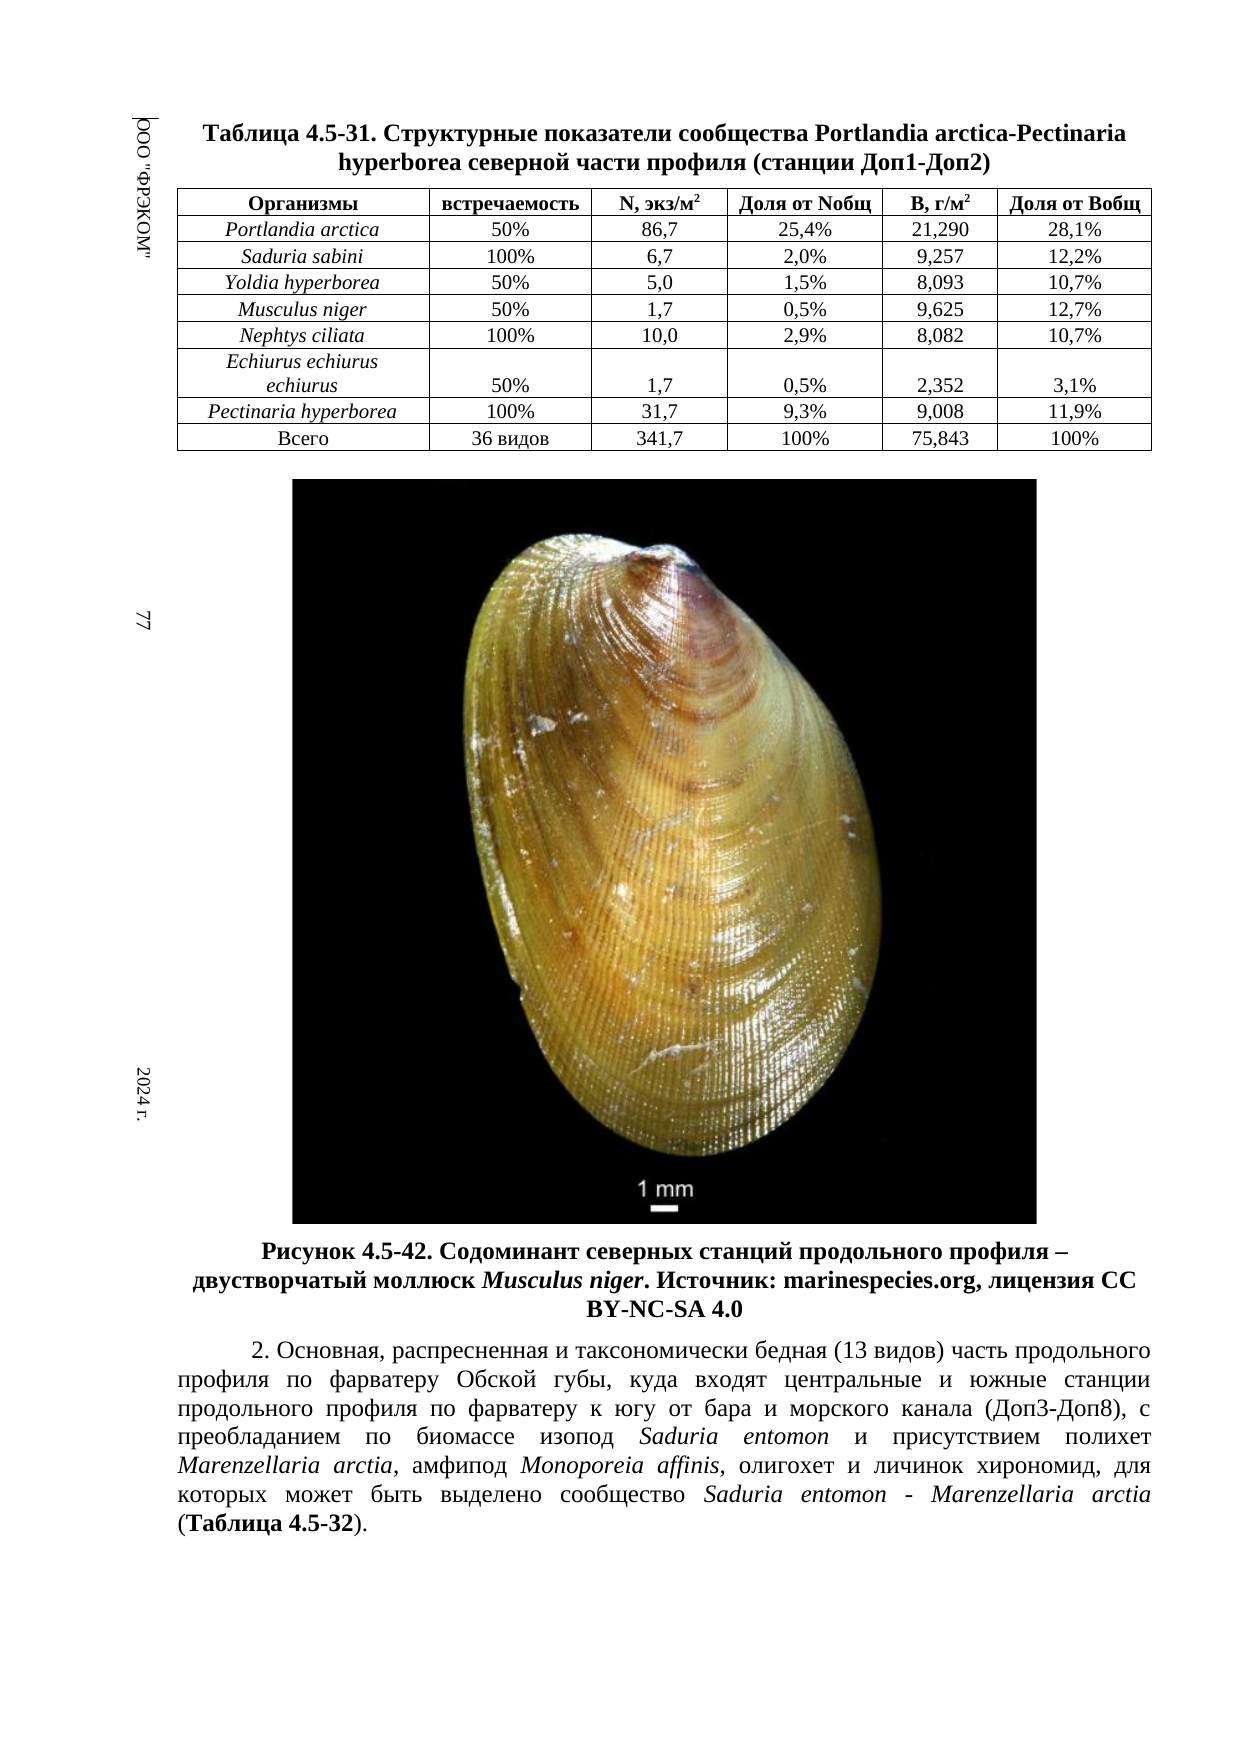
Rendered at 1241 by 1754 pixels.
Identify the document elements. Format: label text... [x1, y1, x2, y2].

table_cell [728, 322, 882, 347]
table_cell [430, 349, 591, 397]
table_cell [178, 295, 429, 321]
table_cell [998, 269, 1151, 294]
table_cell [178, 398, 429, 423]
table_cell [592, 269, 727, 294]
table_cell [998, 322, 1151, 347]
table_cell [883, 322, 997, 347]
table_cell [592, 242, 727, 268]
text 2. Основная, распресненная и таксономически бедная (13 видов) часть продольного профиля по фарватеру Обской губы, куда входят центральные и южные станции продольного профиля по фарватеру к югу от бара и морского канала (Доп3-Доп8), с преобладанием по биомассе изопод Saduria entomon и присутствием полихет Marenzellaria arctia, амфипод Monoporeia affinis, олигохет и личинок хирономид, для которых может быть выделено сообщество Saduria entomon - Marenzellaria arctia (Таблица 4.5-32). [177, 1335, 1152, 1536]
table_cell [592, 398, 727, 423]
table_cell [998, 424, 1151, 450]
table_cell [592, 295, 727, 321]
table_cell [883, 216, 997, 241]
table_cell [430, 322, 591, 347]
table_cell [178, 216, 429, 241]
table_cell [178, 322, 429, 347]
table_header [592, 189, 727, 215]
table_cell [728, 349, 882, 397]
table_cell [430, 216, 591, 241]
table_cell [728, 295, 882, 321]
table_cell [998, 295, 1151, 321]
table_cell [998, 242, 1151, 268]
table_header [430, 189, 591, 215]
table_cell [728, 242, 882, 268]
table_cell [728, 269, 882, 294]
text Таблица 4.5-31. Структурные показатели сообщества Portlandia arctica-Pectinaria hyperborea северной части профиля (станции Доп1-Доп2) [177, 118, 1152, 176]
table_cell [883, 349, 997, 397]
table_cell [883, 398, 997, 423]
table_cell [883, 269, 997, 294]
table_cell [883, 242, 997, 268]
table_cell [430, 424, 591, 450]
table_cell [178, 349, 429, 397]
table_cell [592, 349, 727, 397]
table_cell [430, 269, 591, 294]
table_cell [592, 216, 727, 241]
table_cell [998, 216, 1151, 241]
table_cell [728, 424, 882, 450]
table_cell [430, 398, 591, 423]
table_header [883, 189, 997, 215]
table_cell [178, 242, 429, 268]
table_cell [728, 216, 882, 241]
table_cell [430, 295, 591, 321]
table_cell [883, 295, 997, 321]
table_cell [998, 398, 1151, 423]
picture [292, 479, 1037, 1224]
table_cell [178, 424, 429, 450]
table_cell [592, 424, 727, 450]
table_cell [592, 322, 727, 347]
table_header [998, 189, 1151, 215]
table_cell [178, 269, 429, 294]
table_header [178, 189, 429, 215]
text Рисунок 4.5-42. Содоминант северных станций продольного профиля – двустворчатый моллюск Musculus niger. Источник: marinespecies.org, лицензия CC BY-NC-SA 4.0 [177, 1236, 1152, 1323]
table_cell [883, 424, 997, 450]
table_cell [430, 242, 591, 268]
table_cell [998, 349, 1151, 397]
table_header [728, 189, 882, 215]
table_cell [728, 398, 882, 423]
